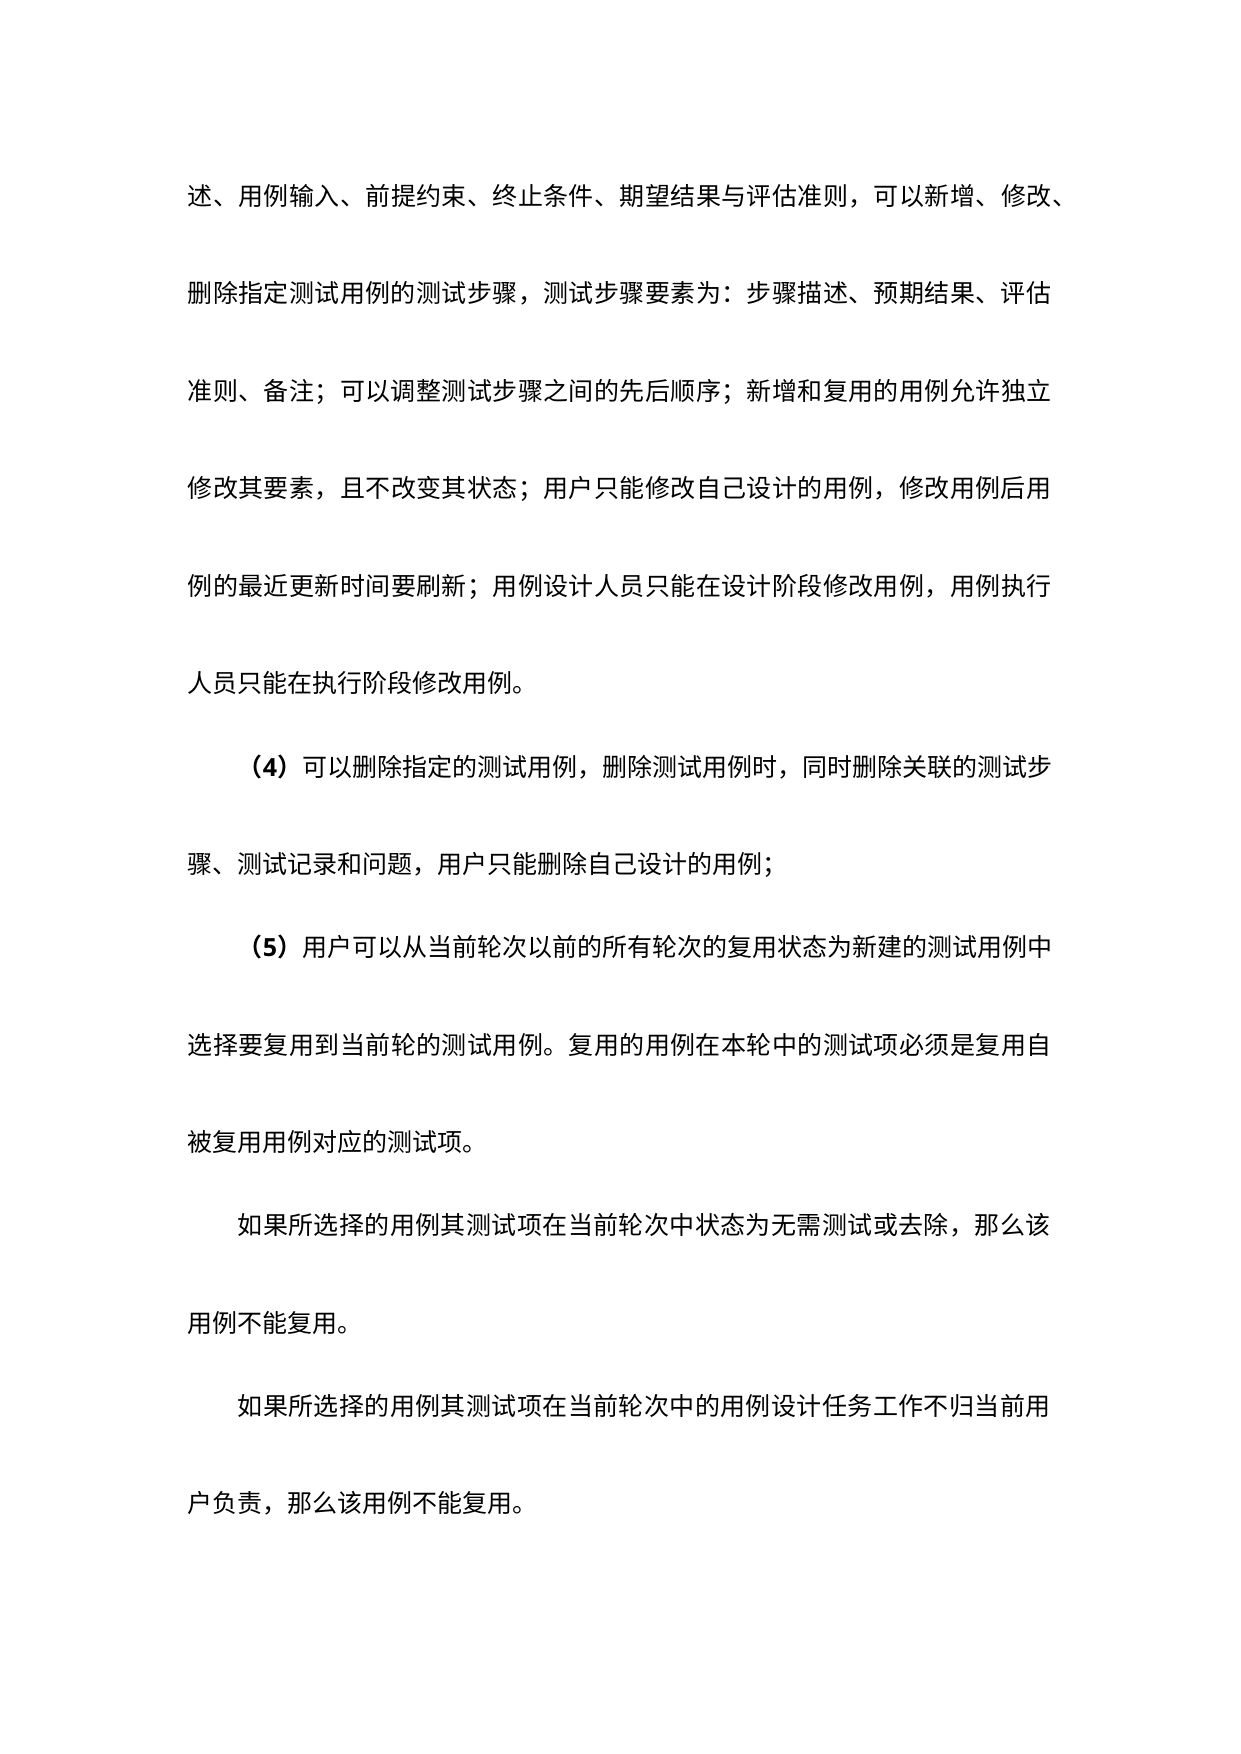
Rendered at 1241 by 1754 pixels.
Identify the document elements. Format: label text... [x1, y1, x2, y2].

text （4）可以删除指定的测试用例，删除测试用例时，同时删除关联的测试步骤、测试记录和问题，用户只能删除自己设计的用例； [187, 733, 1053, 895]
text （5）用户可以从当前轮次以前的所有轮次的复用状态为新建的测试用例中选择要复用到当前轮的测试用例。复用的用例在本轮中的测试项必须是复用自被复用用例对应的测试项。 [187, 913, 1053, 1173]
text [187, 162, 1053, 714]
text 如果所选择的用例其测试项在当前轮次中的用例设计任务工作不归当前用户负责，那么该用例不能复用。 [187, 1372, 1053, 1534]
text 如果所选择的用例其测试项在当前轮次中状态为无需测试或去除，那么该用例不能复用。 [187, 1191, 1053, 1354]
